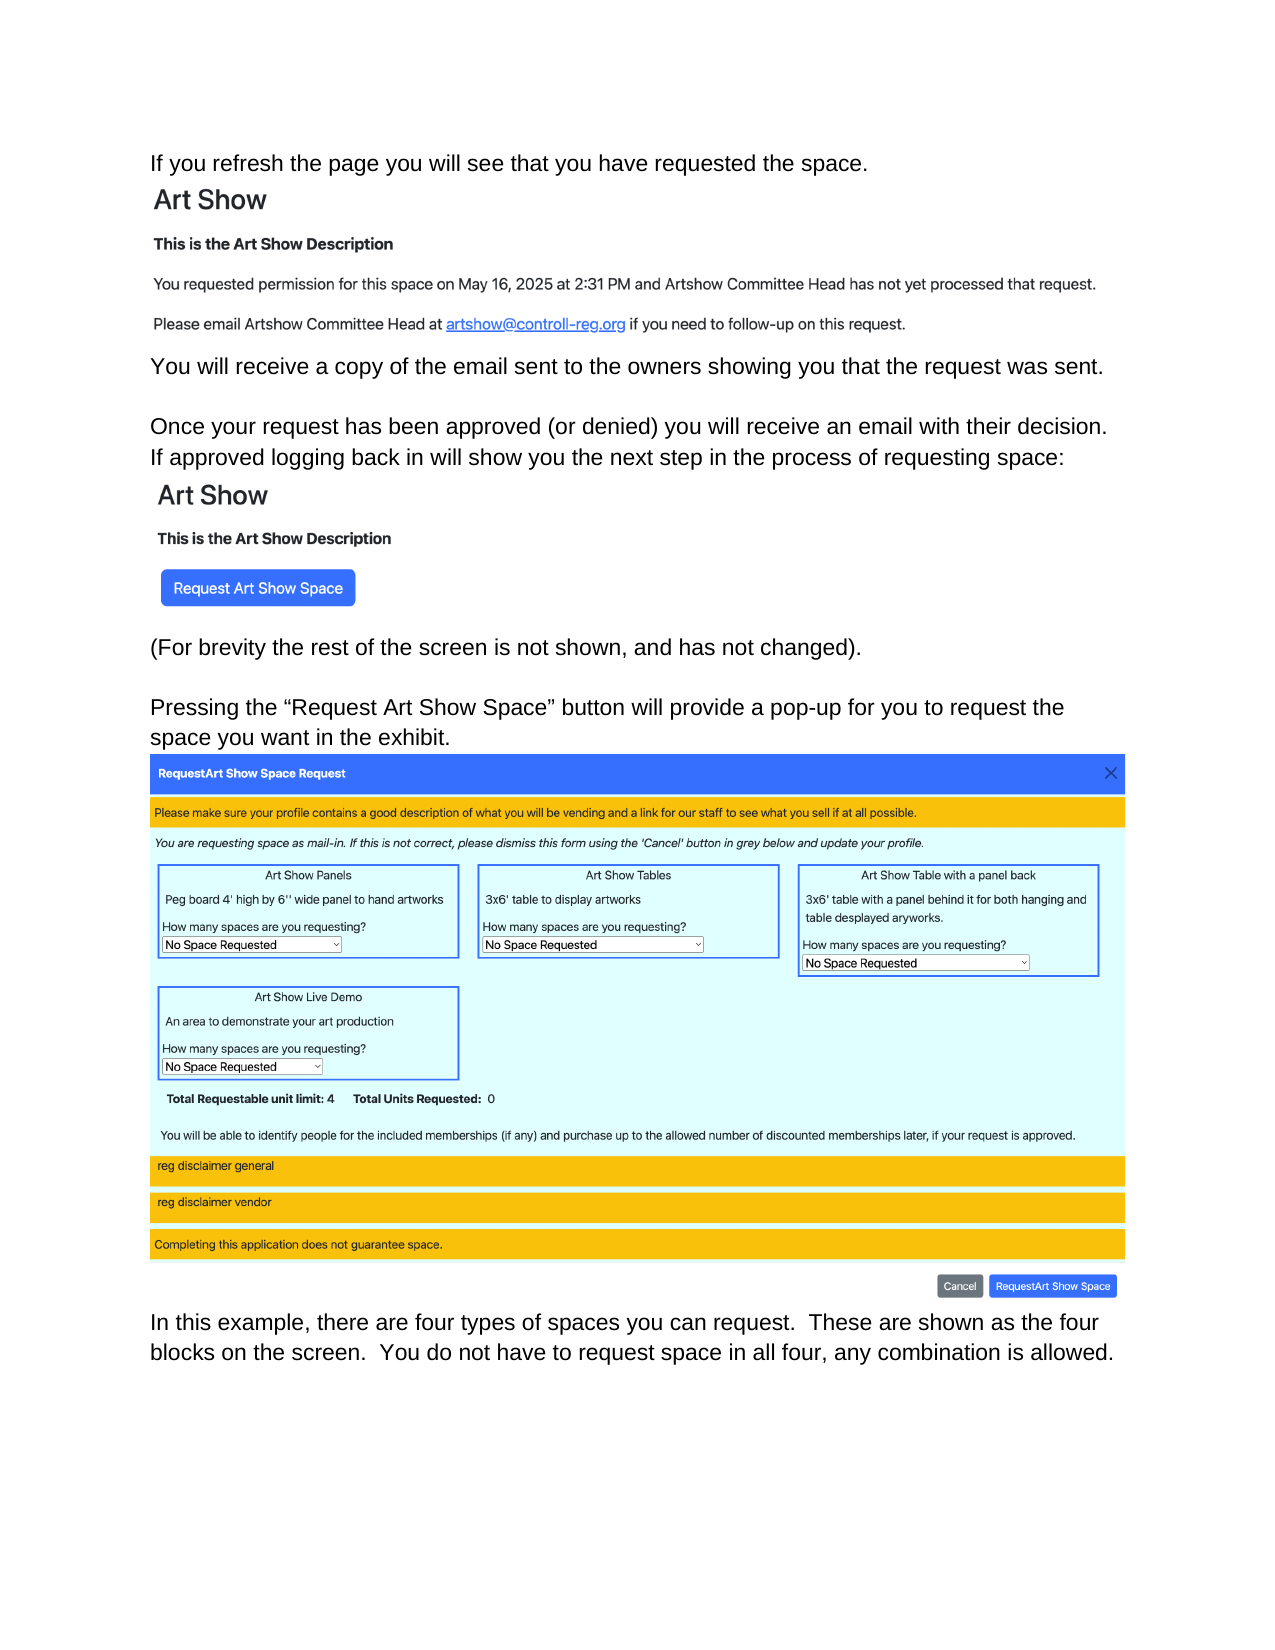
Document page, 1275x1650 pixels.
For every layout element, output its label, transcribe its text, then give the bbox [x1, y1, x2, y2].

text Once your request has been approved (or denied) you will receive an email with their decision. If approved logging back in will show you the next step in the process of requesting space: [150, 413, 1125, 470]
text If you refresh the page you will see that you have requested the space. [150, 150, 1125, 176]
picture [150, 473, 1125, 630]
text You will receive a copy of the email sent to the owners showing you that the request was sent. [150, 353, 1125, 379]
picture [150, 754, 1125, 1305]
text In this example, there are four types of spaces you can request. These are shown as the four blocks on the screen. You do not have to request space in all four, any combination is allowed. [150, 1308, 1125, 1365]
text Pressing the “Request Art Show Space” button will provide a pop-up for you to request the space you want in the exhibit. [150, 694, 1125, 751]
picture [150, 180, 1125, 349]
text (For brevity the rest of the screen is not shown, and has not changed). [150, 634, 1125, 660]
